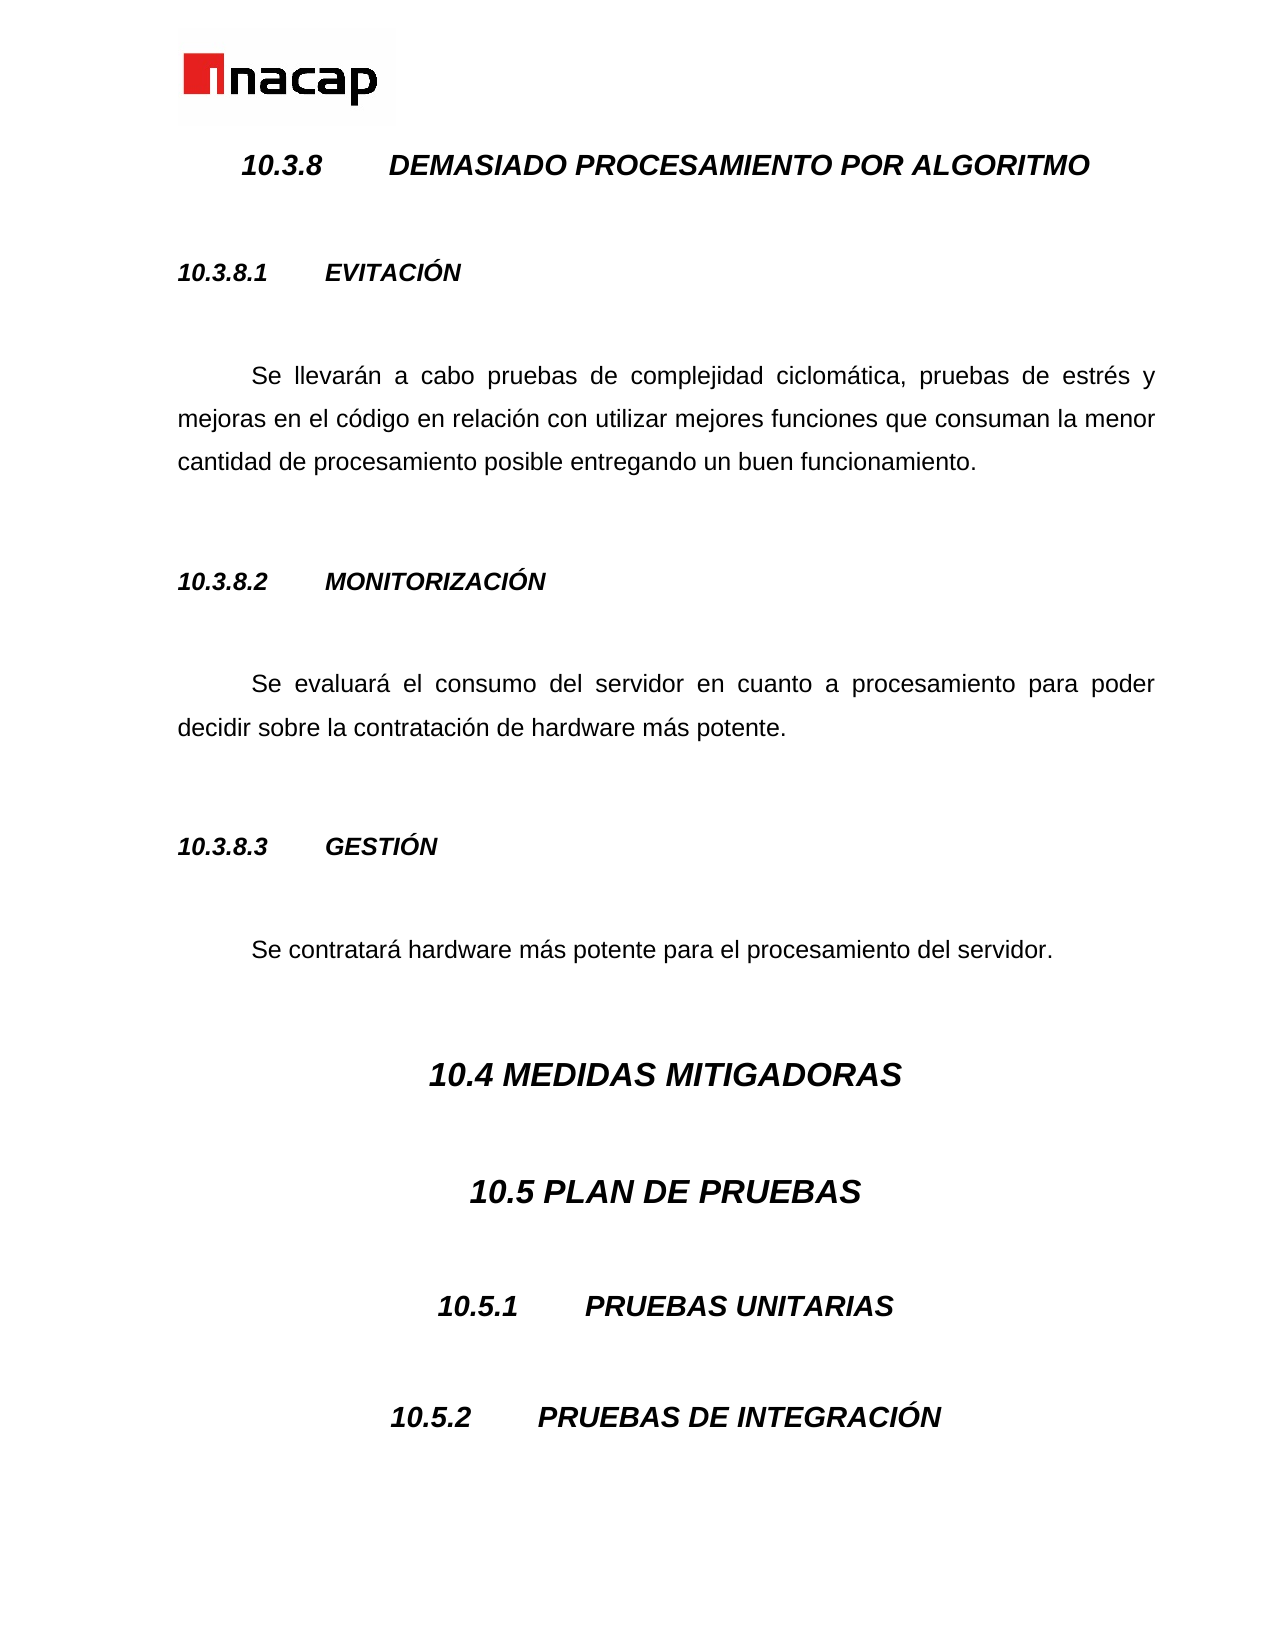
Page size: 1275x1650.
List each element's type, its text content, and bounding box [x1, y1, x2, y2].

subtitle DEMASIADO PROCESAMIENTO POR ALGORITMO [177, 148, 1157, 181]
text Se llevarán a cabo pruebas de complejidad ciclomática, pruebas de estrés y mejoras en el código en relación con utilizar mejores funciones que consuman la menor cantidad de procesamiento posible entregando un buen funcionamiento. [177, 361, 1157, 476]
text Se contratará hardware más potente para el procesamiento del servidor. [177, 935, 1157, 964]
subtitle PRUEBAS DE INTEGRACIÓN [177, 1399, 1157, 1433]
text Se evaluará el consumo del servidor en cuanto a procesamiento para poder decidir sobre la contratación de hardware más potente. [177, 669, 1157, 741]
subtitle PLAN DE PRUEBAS [177, 1172, 1157, 1211]
subtitle EVITACIÓN [177, 258, 1157, 287]
subtitle MEDIDAS MITIGADORAS [177, 1055, 1157, 1093]
subtitle MONITORIZACIÓN [177, 567, 1157, 595]
subtitle PRUEBAS UNITARIAS [177, 1289, 1157, 1323]
subtitle GESTIÓN [177, 832, 1157, 861]
picture [177, 28, 400, 130]
